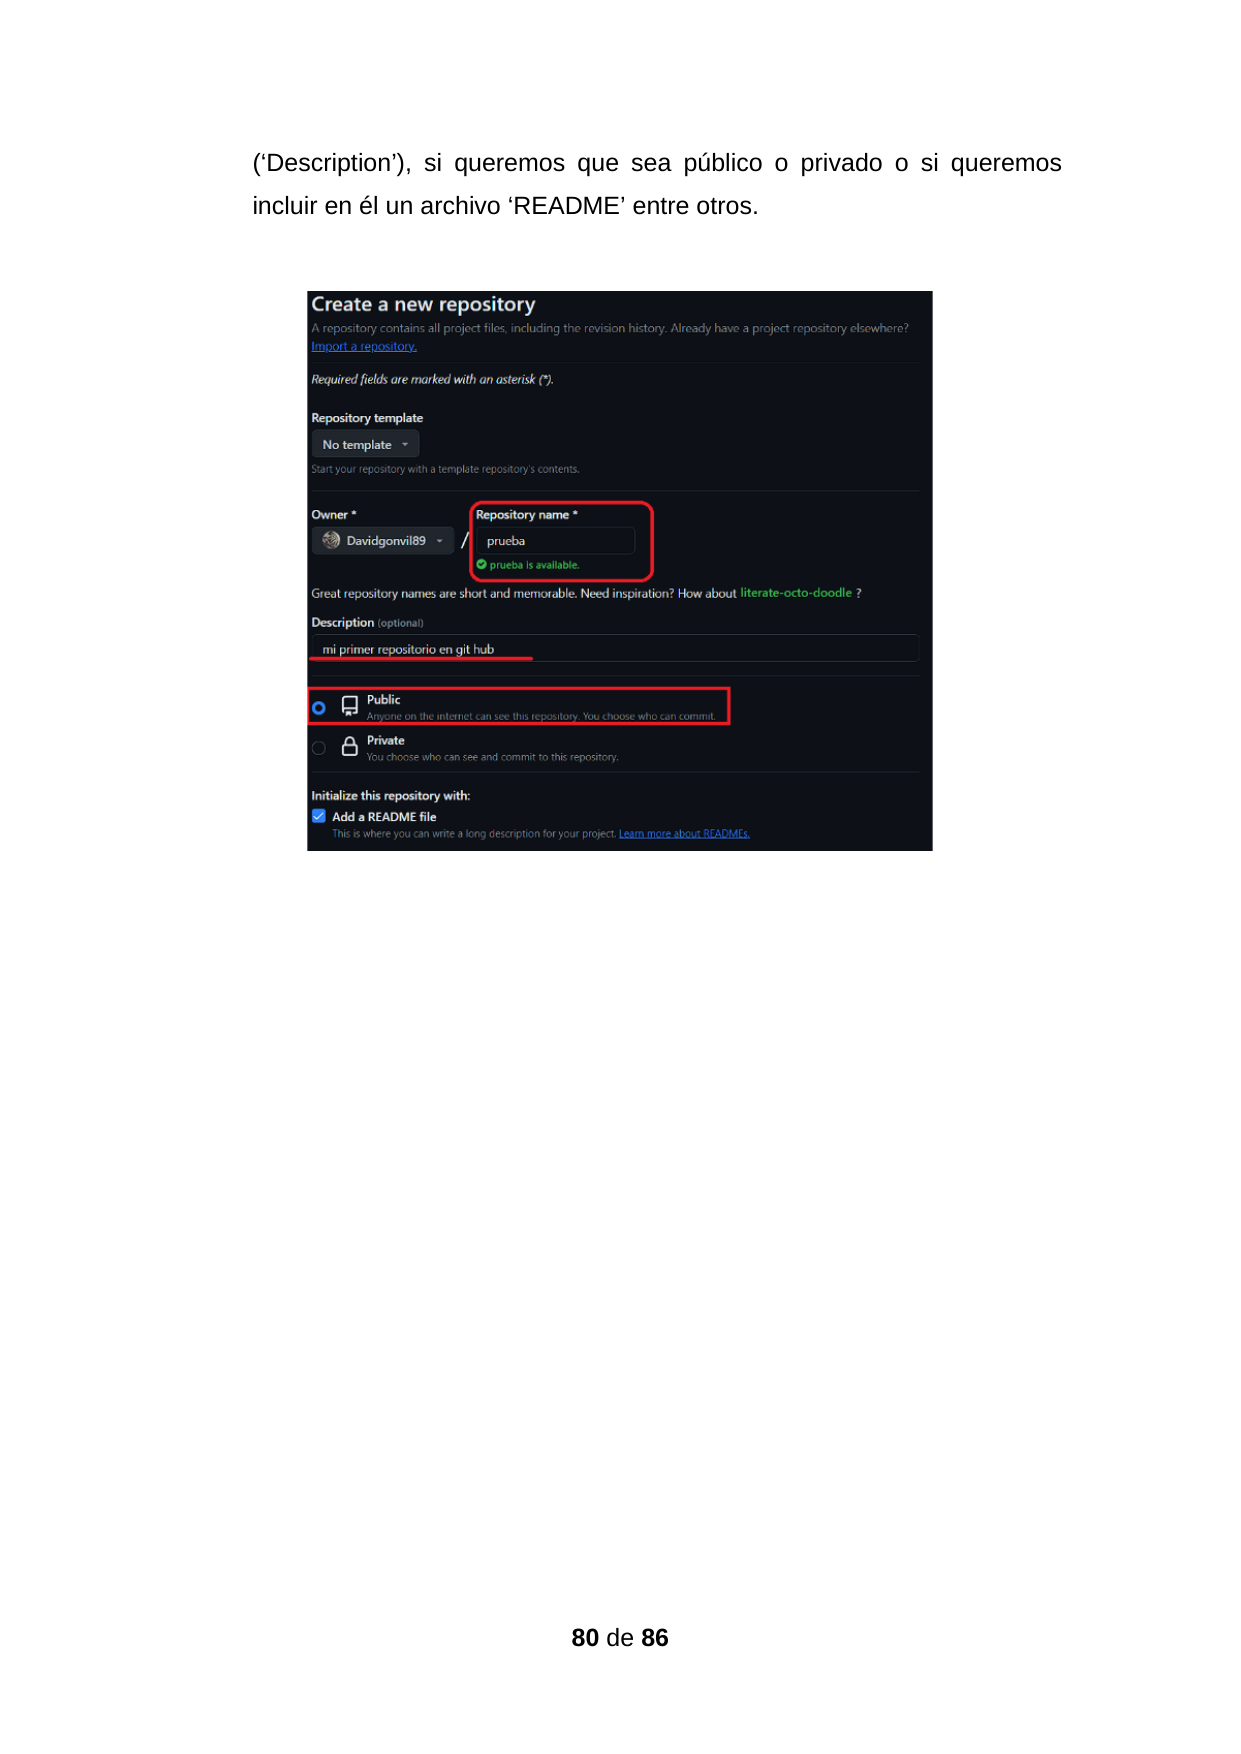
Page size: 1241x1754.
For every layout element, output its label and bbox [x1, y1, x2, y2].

list [215, 148, 1063, 219]
picture [307, 291, 933, 851]
